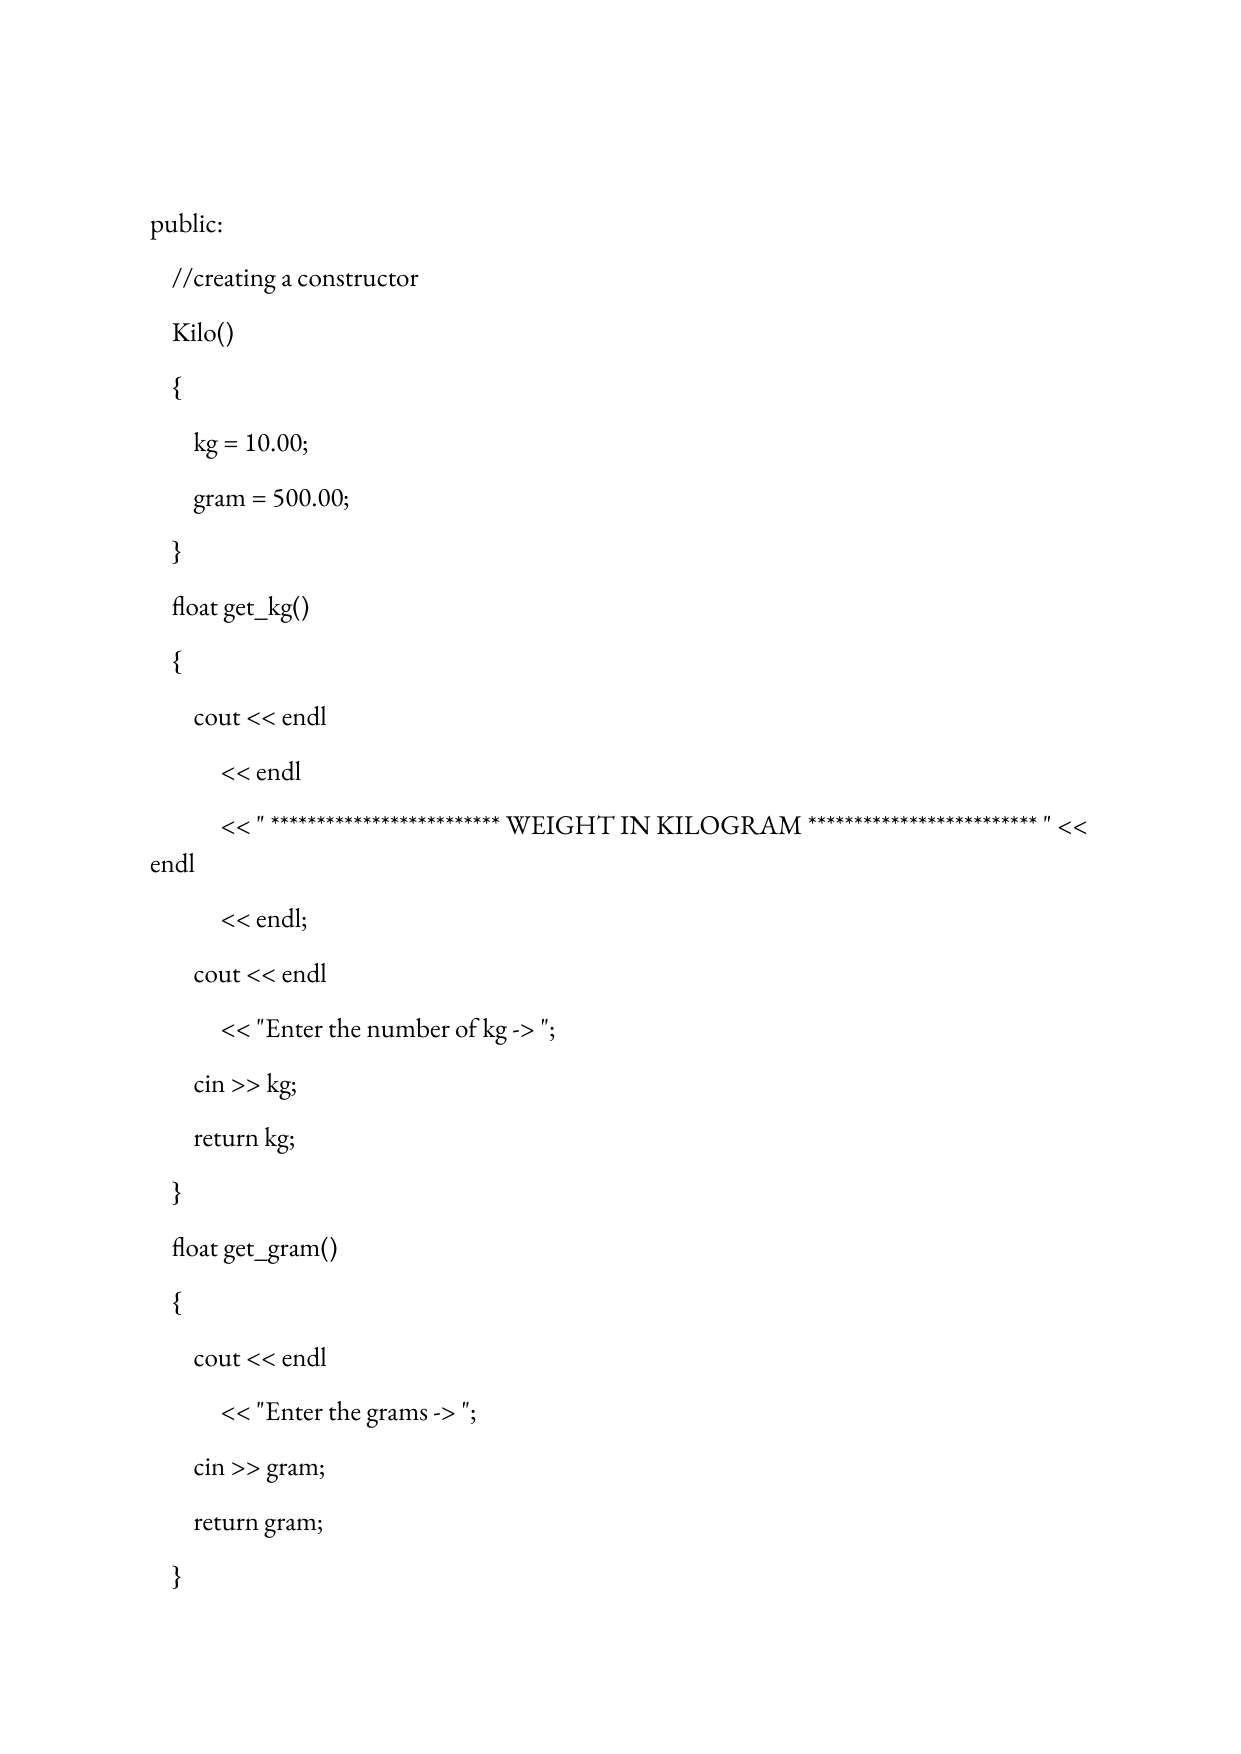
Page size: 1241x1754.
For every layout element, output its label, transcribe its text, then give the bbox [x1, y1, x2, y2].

text } [150, 1558, 1090, 1593]
text << endl; [150, 900, 1090, 936]
text gram = 500.00; [150, 479, 1090, 514]
text Kilo() [150, 314, 1090, 350]
text cout << endl [150, 698, 1090, 733]
text public: [150, 205, 1090, 240]
text { [150, 643, 1090, 678]
text << endl [150, 753, 1090, 788]
text } [150, 533, 1090, 569]
text { [150, 1284, 1090, 1319]
text << " ************************* WEIGHT IN KILOGRAM ************************* " << endl [150, 807, 1090, 881]
text return kg; [150, 1119, 1090, 1155]
text cout << endl [150, 1339, 1090, 1374]
text return gram; [150, 1503, 1090, 1538]
text << "Enter the grams -> "; [150, 1393, 1090, 1429]
text << "Enter the number of kg -> "; [150, 1010, 1090, 1045]
text } [150, 1174, 1090, 1210]
text kg = 10.00; [150, 424, 1090, 459]
text //creating a constructor [150, 259, 1090, 295]
text cin >> kg; [150, 1065, 1090, 1100]
text { [150, 369, 1090, 404]
text cin >> gram; [150, 1448, 1090, 1484]
text float get_gram() [150, 1229, 1090, 1264]
text cout << endl [150, 955, 1090, 991]
text float get_kg() [150, 588, 1090, 624]
